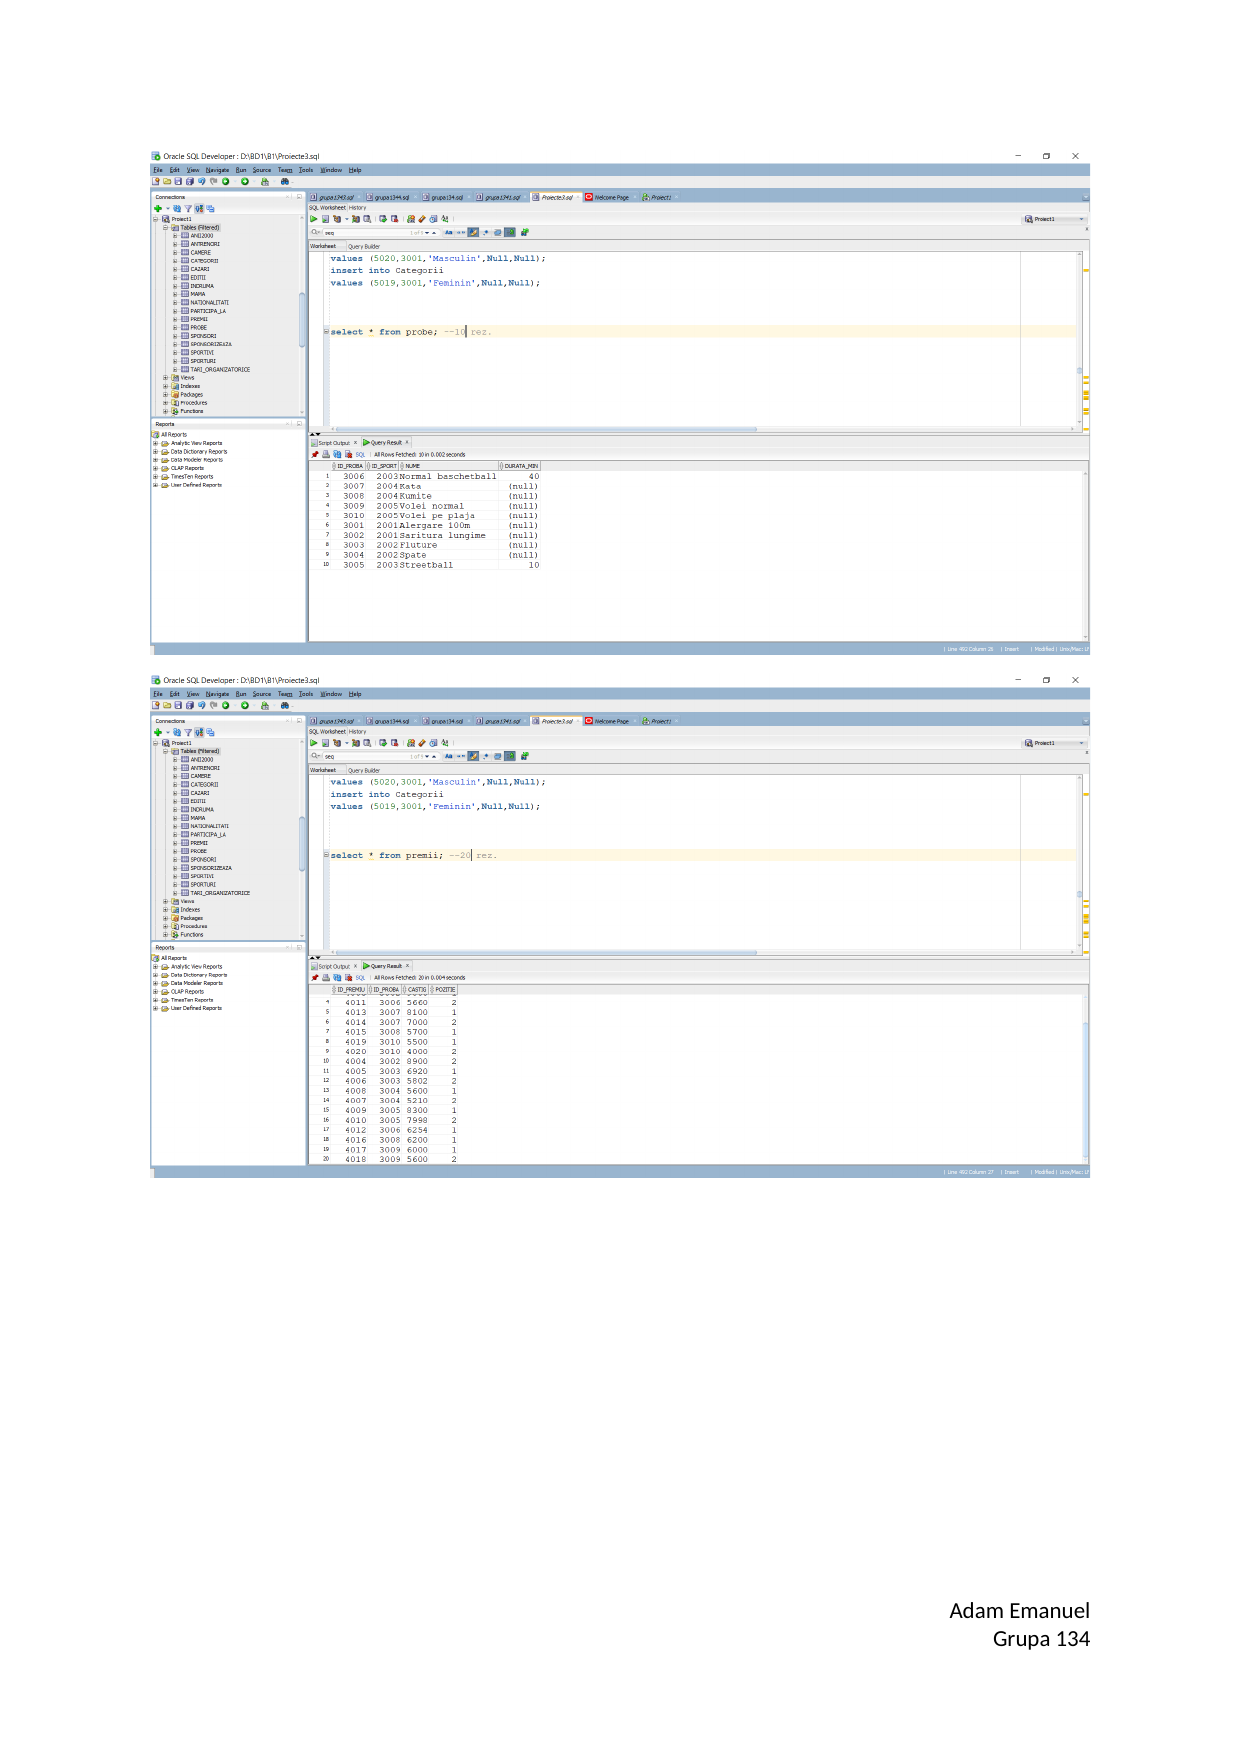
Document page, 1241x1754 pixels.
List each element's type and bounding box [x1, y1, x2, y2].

picture [150, 150, 1091, 655]
picture [150, 673, 1091, 1178]
